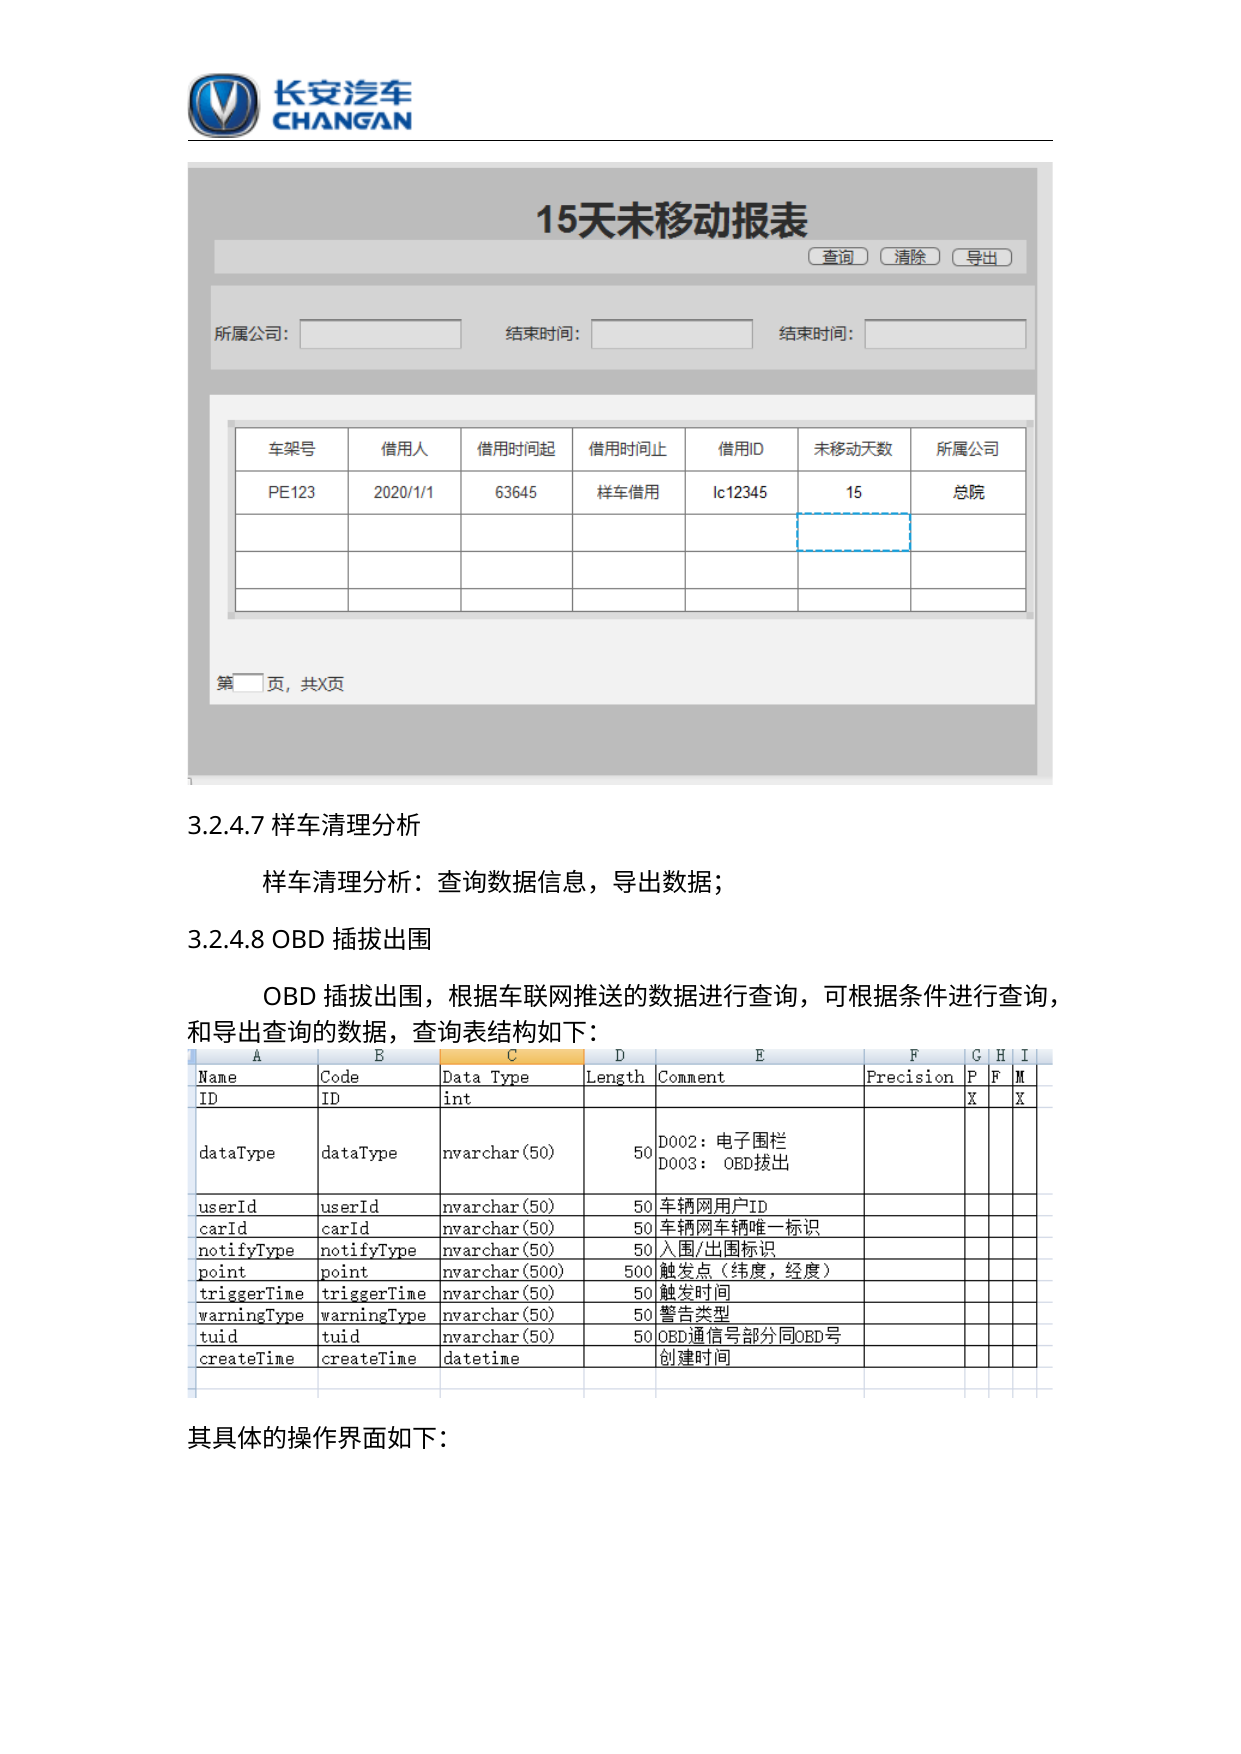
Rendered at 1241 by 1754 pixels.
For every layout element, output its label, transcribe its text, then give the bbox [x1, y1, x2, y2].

text 样车清理分析：查询数据信息，导出数据； [187, 862, 1053, 899]
text 3.2.4.7 样车清理分析 [187, 805, 1053, 842]
text OBD 插拔出围，根据车联网推送的数据进行查询，可根据条件进行查询，和导出查询的数据，查询表结构如下： [187, 977, 1053, 1049]
picture [187, 162, 1053, 785]
text 3.2.4.8 OBD 插拔出围 [187, 919, 1053, 956]
text 其具体的操作界面如下： [187, 1418, 1053, 1455]
picture [187, 73, 432, 138]
picture [187, 1049, 1053, 1398]
